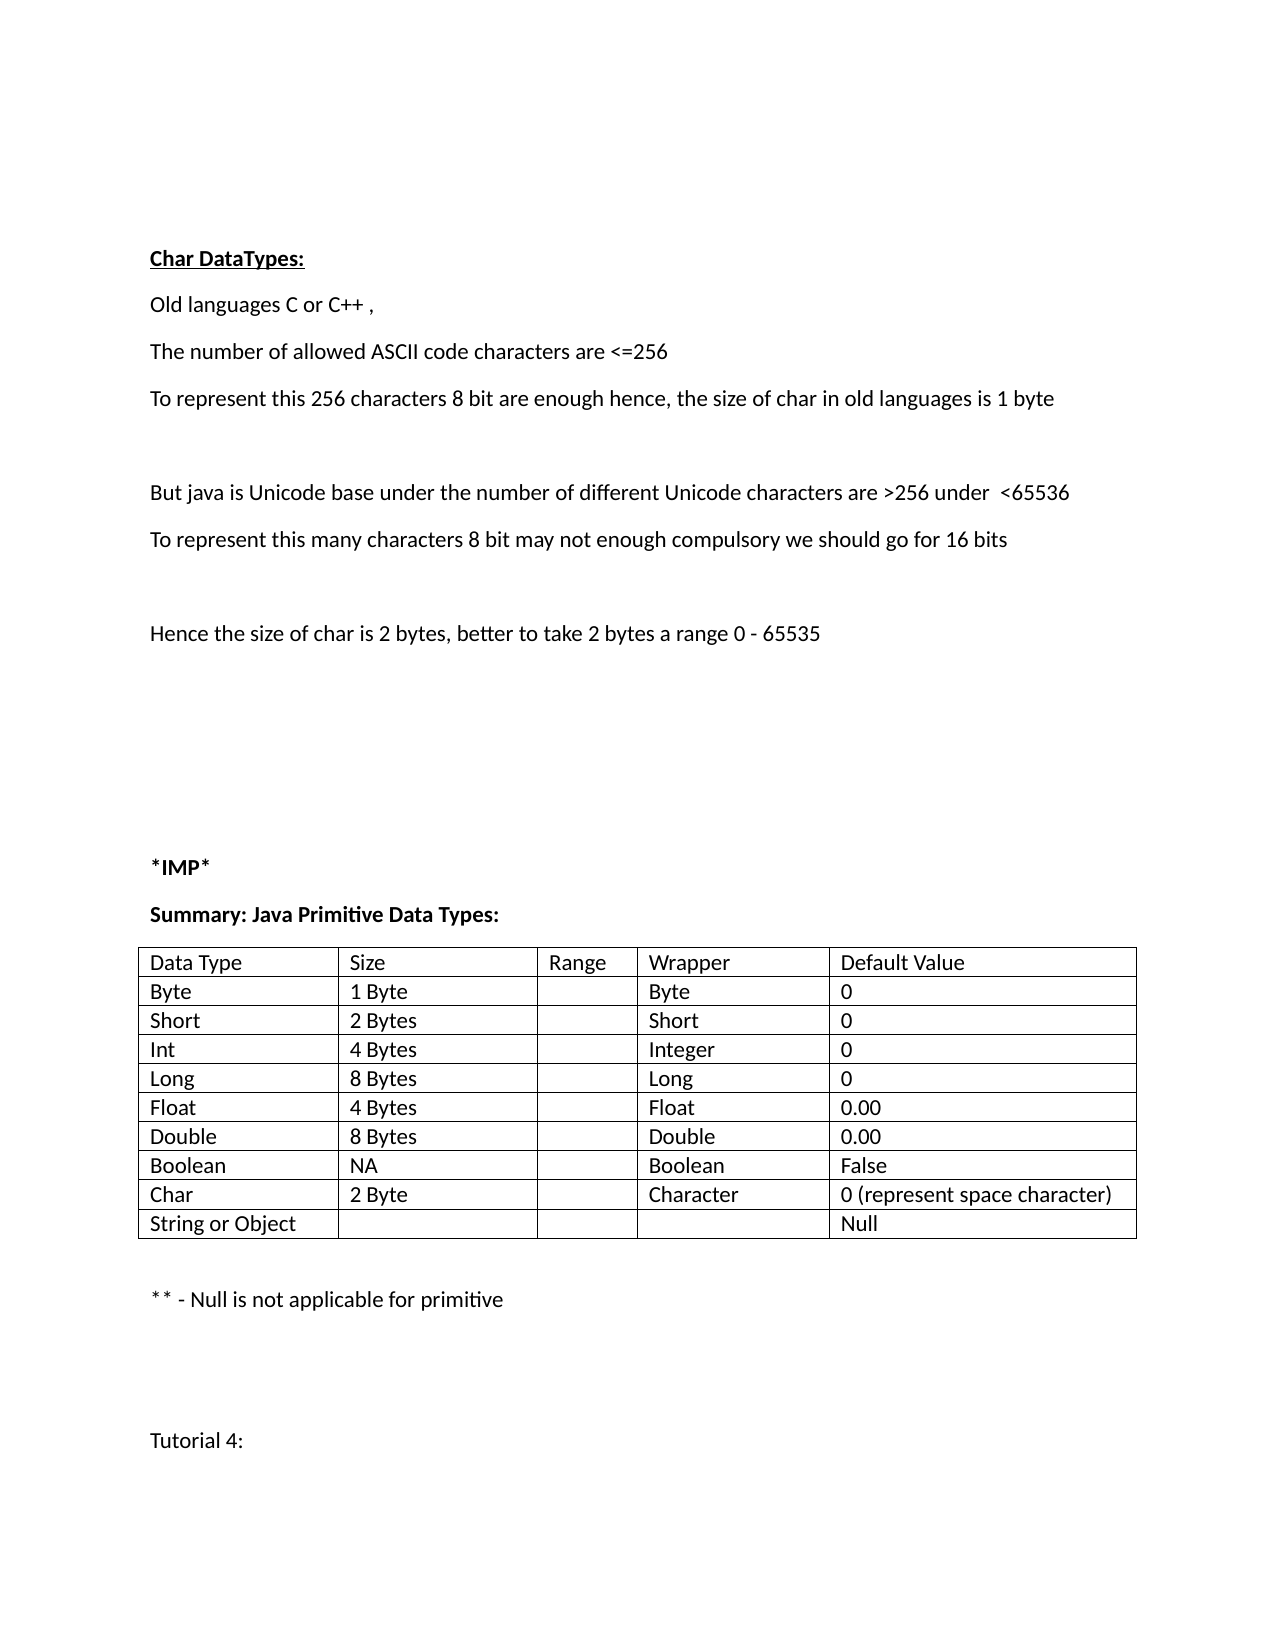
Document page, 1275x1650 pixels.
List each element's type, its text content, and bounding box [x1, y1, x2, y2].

table_cell [538, 1180, 637, 1208]
text *IMP* [150, 853, 1125, 881]
table_cell 2 Byte [339, 1180, 537, 1208]
table_cell 0.00 [830, 1093, 1136, 1121]
table_cell Float [638, 1093, 829, 1121]
table_cell 0 [830, 1064, 1136, 1092]
table_header Wrapper [638, 948, 829, 976]
table_cell Boolean [638, 1151, 829, 1179]
table_cell False [830, 1151, 1136, 1179]
table_cell Char [139, 1180, 338, 1208]
table_cell 8 Bytes [339, 1122, 537, 1150]
table_cell 0 [830, 1006, 1136, 1034]
table_cell [538, 1093, 637, 1121]
text Tutorial 4: [150, 1426, 1125, 1454]
table_cell 0 [830, 1035, 1136, 1063]
text Char DataTypes: [150, 244, 1125, 272]
table_cell Integer [638, 1035, 829, 1063]
text The number of allowed ASCII code characters are <=256 [150, 337, 1125, 366]
table_cell Long [638, 1064, 829, 1092]
table_cell Short [638, 1006, 829, 1034]
table_header Data Type [139, 948, 338, 976]
table_header Default Value [830, 948, 1136, 976]
table_cell [538, 1210, 637, 1237]
text Summary: Java Primitive Data Types: [150, 900, 1125, 928]
table_cell [538, 1151, 637, 1179]
table_cell 4 Bytes [339, 1093, 537, 1121]
table_cell Short [139, 1006, 338, 1034]
table_cell [538, 1006, 637, 1034]
table_cell 4 Bytes [339, 1035, 537, 1063]
table_cell Int [139, 1035, 338, 1063]
table_cell 0.00 [830, 1122, 1136, 1150]
table_cell [538, 977, 637, 1005]
table_cell Long [139, 1064, 338, 1092]
text ** - Null is not applicable for primitive [150, 1285, 1125, 1313]
table_cell String or Object [139, 1210, 338, 1237]
table_cell 1 Byte [339, 977, 537, 1005]
table_cell Double [638, 1122, 829, 1150]
table_cell [538, 1035, 637, 1063]
table_cell Float [139, 1093, 338, 1121]
text To represent this many characters 8 bit may not enough compulsory we should go for 16 bits [150, 525, 1125, 553]
table_cell 0 [830, 977, 1136, 1005]
text But java is Unicode base under the number of different Unicode characters are >256 under <65536 [150, 478, 1125, 506]
text Hence the size of char is 2 bytes, better to take 2 bytes a range 0 - 65535 [150, 619, 1125, 647]
table_header Range [538, 948, 637, 976]
table_cell 0 (represent space character) [830, 1180, 1136, 1208]
table_cell Byte [638, 977, 829, 1005]
table_cell [339, 1210, 537, 1237]
table_header Size [339, 948, 537, 976]
table_cell NA [339, 1151, 537, 1179]
table_cell [638, 1210, 829, 1237]
table_cell Boolean [139, 1151, 338, 1179]
table_cell 8 Bytes [339, 1064, 537, 1092]
table_cell 2 Bytes [339, 1006, 537, 1034]
text Old languages C or C++ , [150, 291, 1125, 319]
table_cell Byte [139, 977, 338, 1005]
table_cell Character [638, 1180, 829, 1208]
table_cell Null [830, 1210, 1136, 1237]
table_cell [538, 1122, 637, 1150]
table_cell [538, 1064, 637, 1092]
text To represent this 256 characters 8 bit are enough hence, the size of char in old languages is 1 byte [150, 384, 1125, 412]
table_cell Double [139, 1122, 338, 1150]
